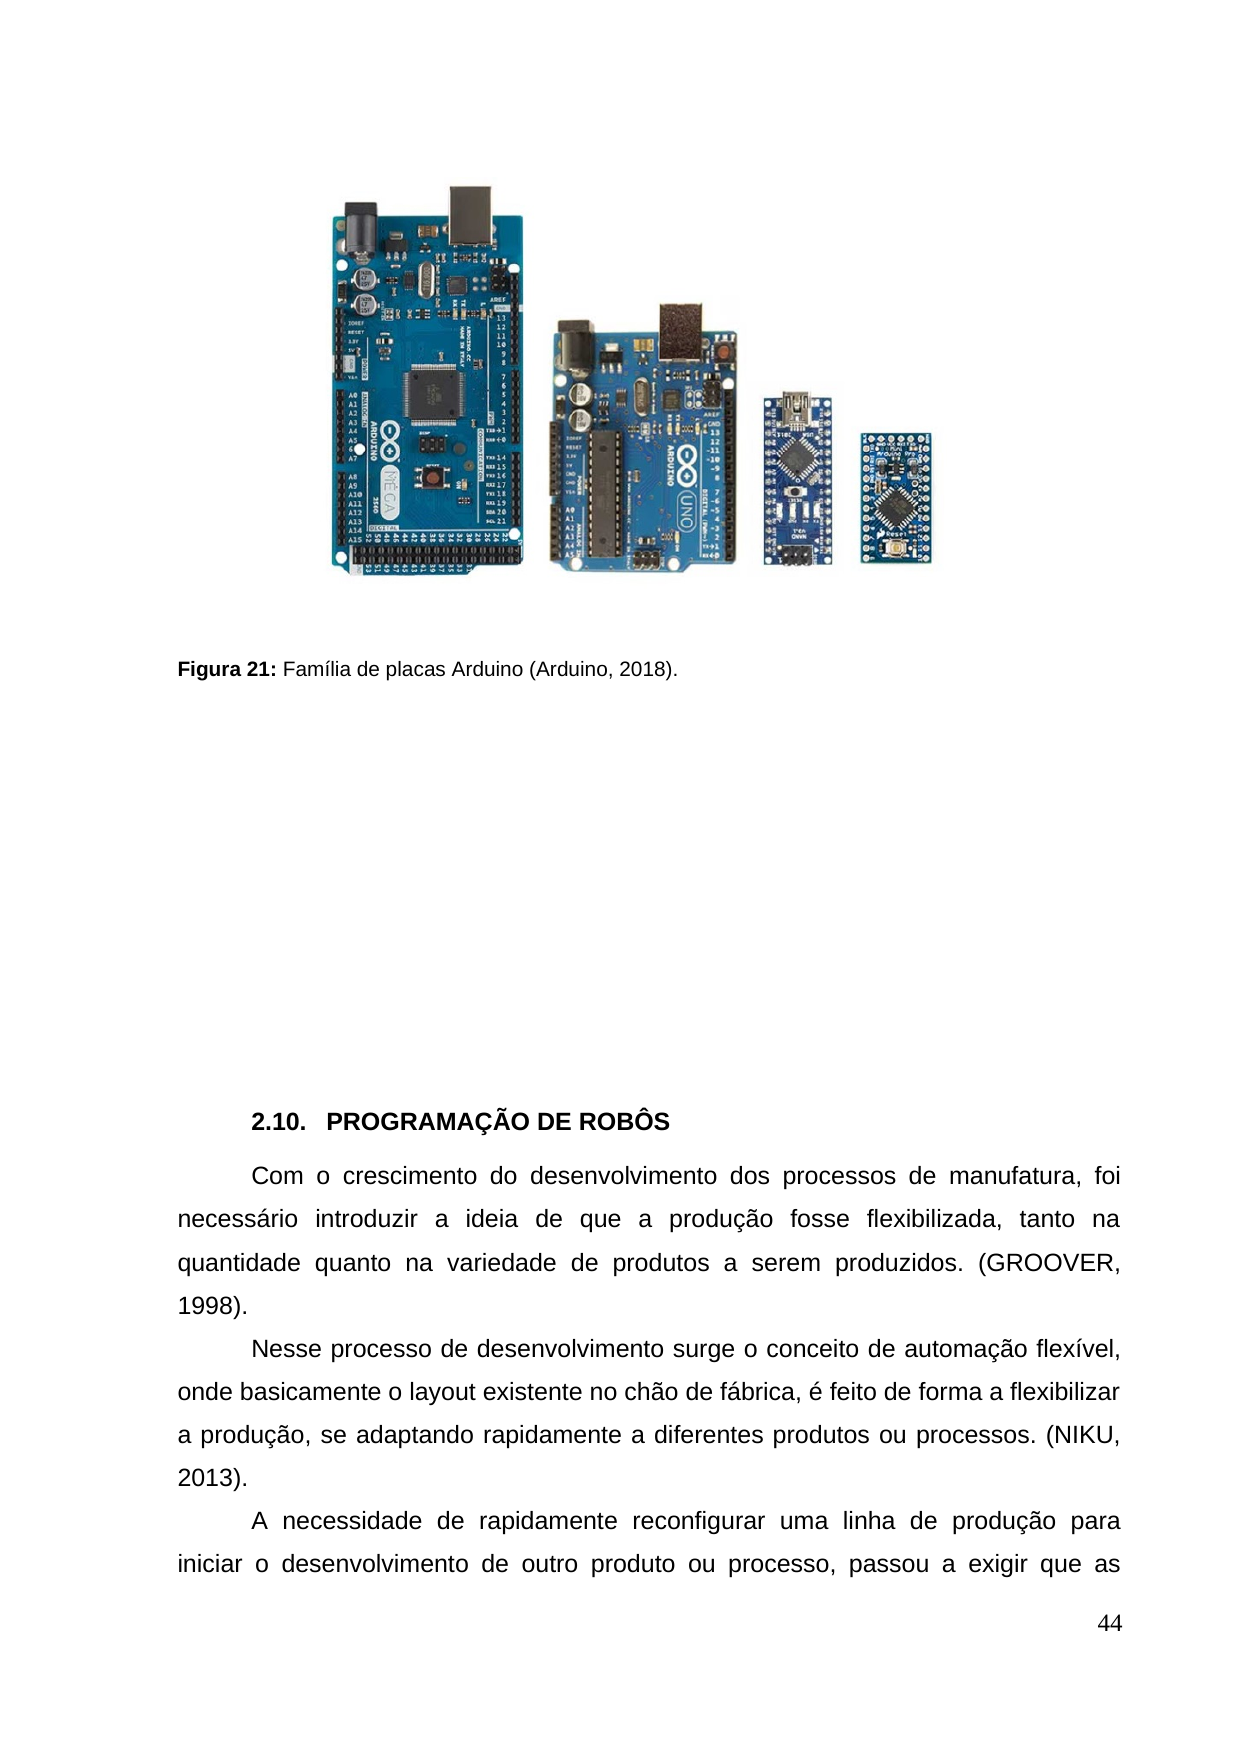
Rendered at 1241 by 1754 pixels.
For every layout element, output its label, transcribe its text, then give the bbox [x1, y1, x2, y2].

picture [313, 177, 987, 589]
text Nesse processo de desenvolvimento surge o conceito de automação flexível, onde basicamente o layout existente no chão de fábrica, é feito de forma a flexibilizar a produção, se adaptando rapidamente a diferentes produtos ou processos. (NIKU, 2013). [177, 1334, 1122, 1492]
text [177, 1506, 1122, 1578]
text Com o crescimento do desenvolvimento dos processos de manufatura, foi necessário introduzir a ideia de que a produção fosse flexibilizada, tanto na quantidade quanto na variedade de produtos a serem produzidos. (GROOVER, 1998). [177, 1161, 1122, 1319]
list PROGRAMAÇÃO DE ROBÔS [251, 1107, 1122, 1136]
text Figura 21: Família de placas Arduino (Arduino, 2018). [177, 657, 1122, 681]
